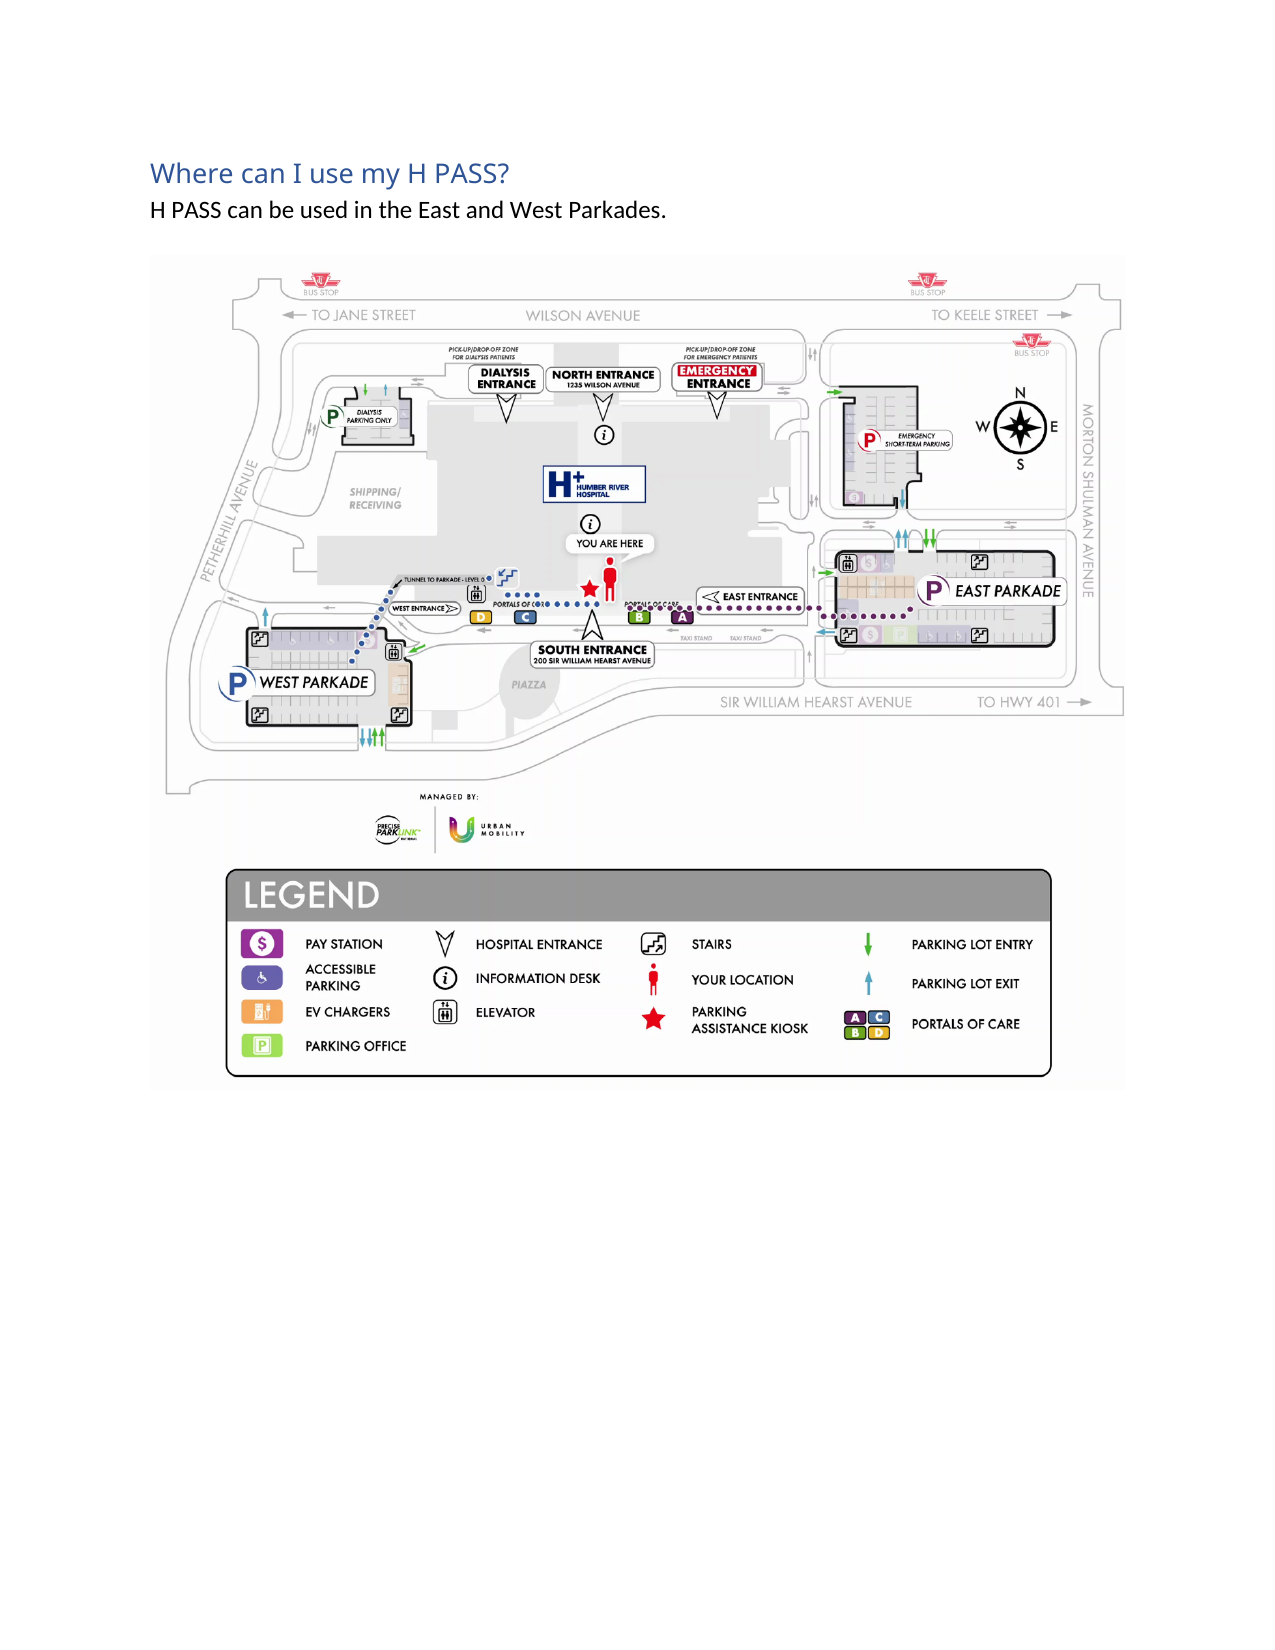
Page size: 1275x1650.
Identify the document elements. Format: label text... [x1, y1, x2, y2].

picture [150, 255, 1125, 1090]
subtitle Where can I use my H PASS? [150, 154, 1125, 191]
text H PASS can be used in the East and West Parkades. [150, 194, 1125, 224]
